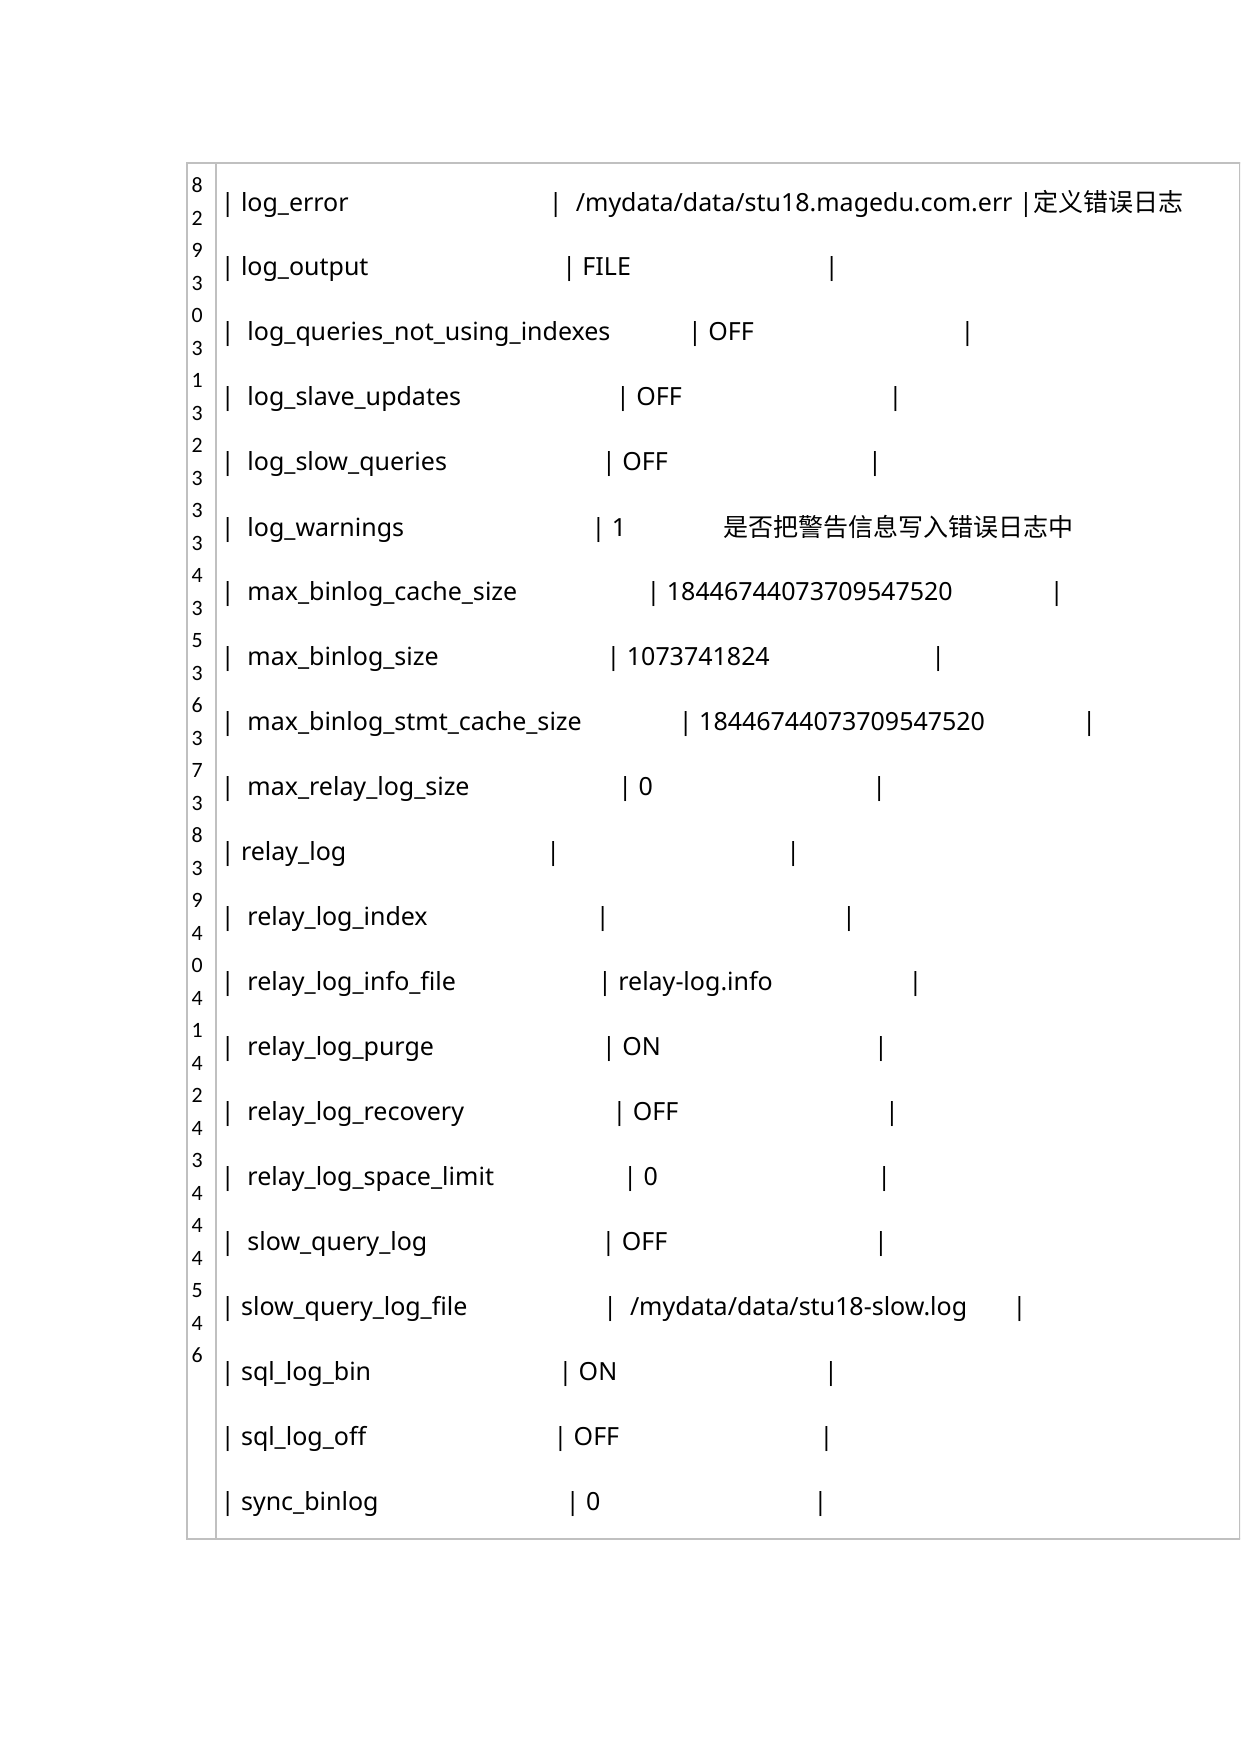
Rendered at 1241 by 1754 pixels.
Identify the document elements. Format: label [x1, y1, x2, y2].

table_header [217, 164, 1239, 1538]
table_header [188, 164, 215, 1538]
